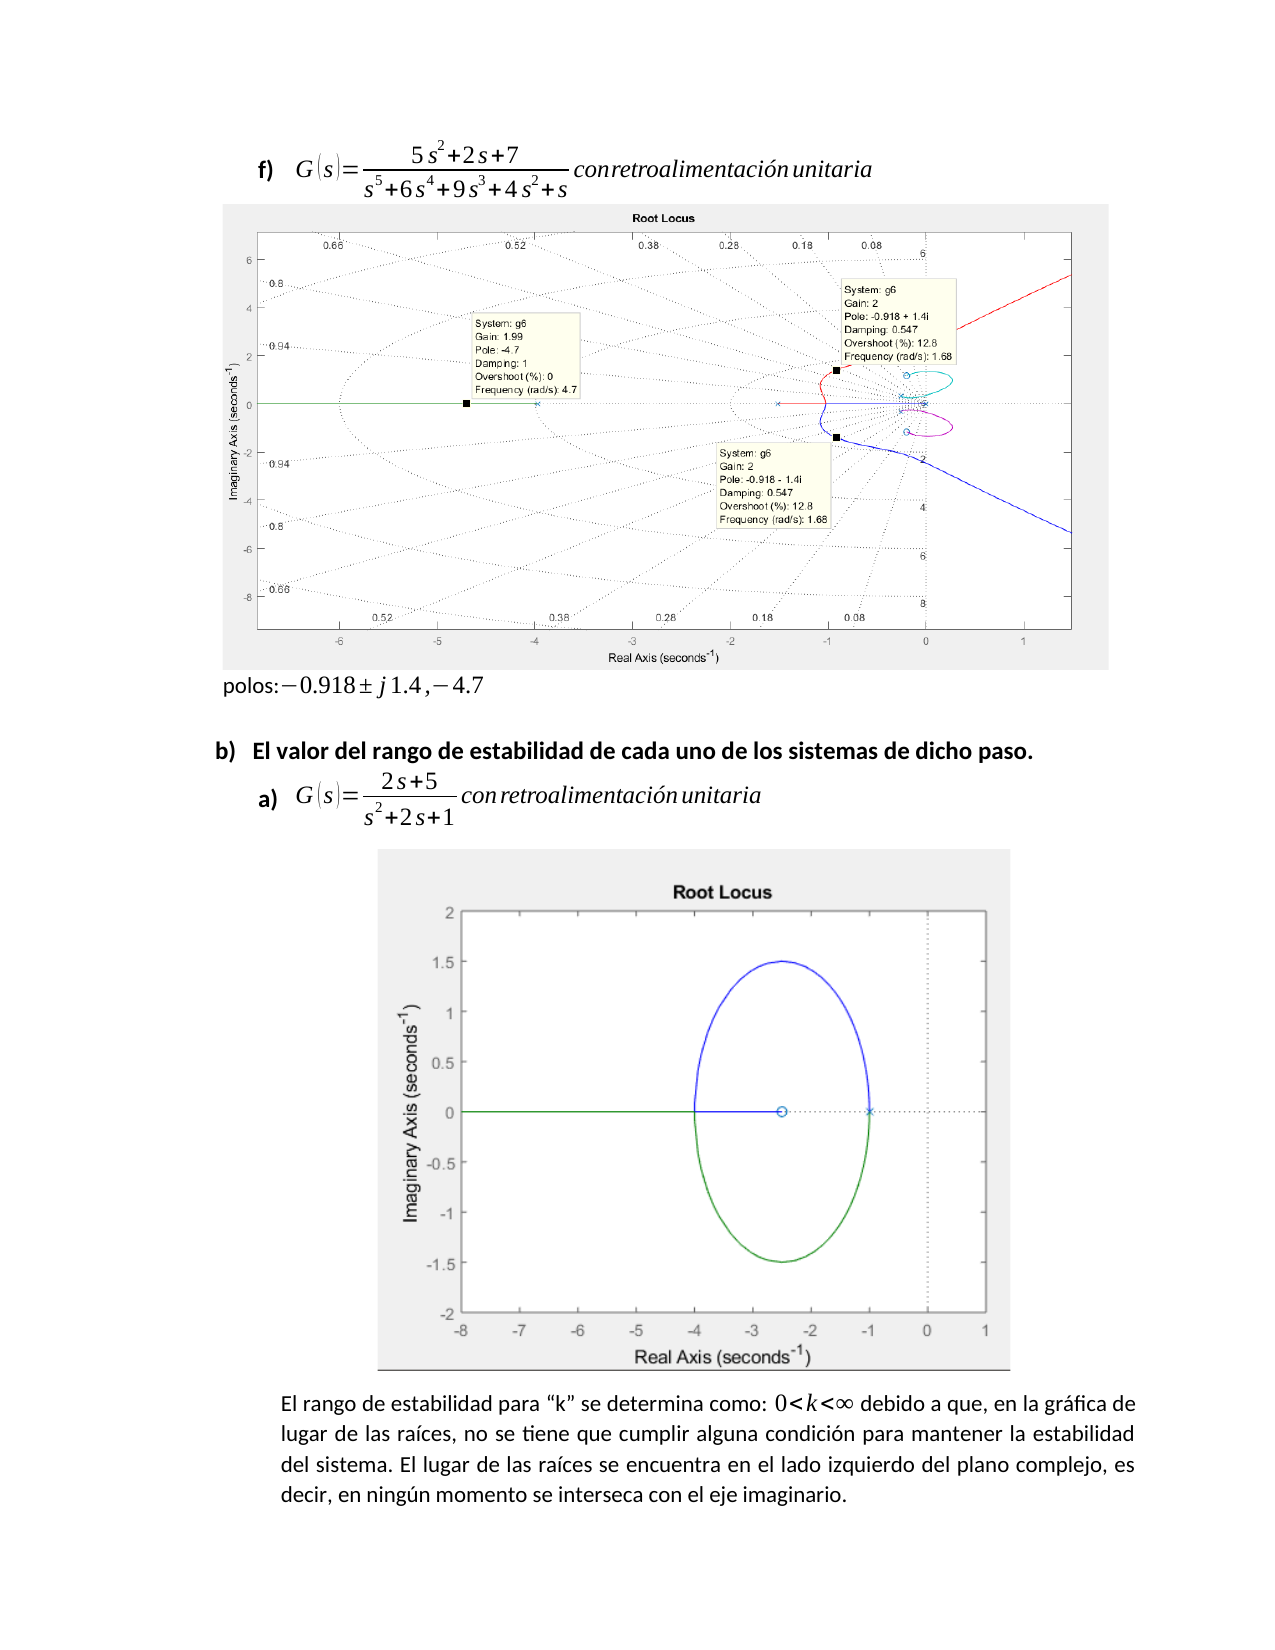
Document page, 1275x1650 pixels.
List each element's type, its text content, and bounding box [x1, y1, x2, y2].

list El valor del rango de estabilidad de cada uno de los sistemas de dicho paso. [215, 735, 1137, 765]
picture [222, 204, 1109, 670]
picture [377, 849, 1011, 1371]
list polos: [223, 672, 1137, 700]
text El rango de estabilidad para “k” se determina como: debido a que, en la gráfica de lugar de las raíces, no se tiene que cumplir alguna condición para mantener la estabilidad del sistema. El lugar de las raíces se encuentra en el lado izquierdo del plano complejo, es decir, en ningún momento se interseca con el eje imaginario. [281, 1389, 1137, 1508]
